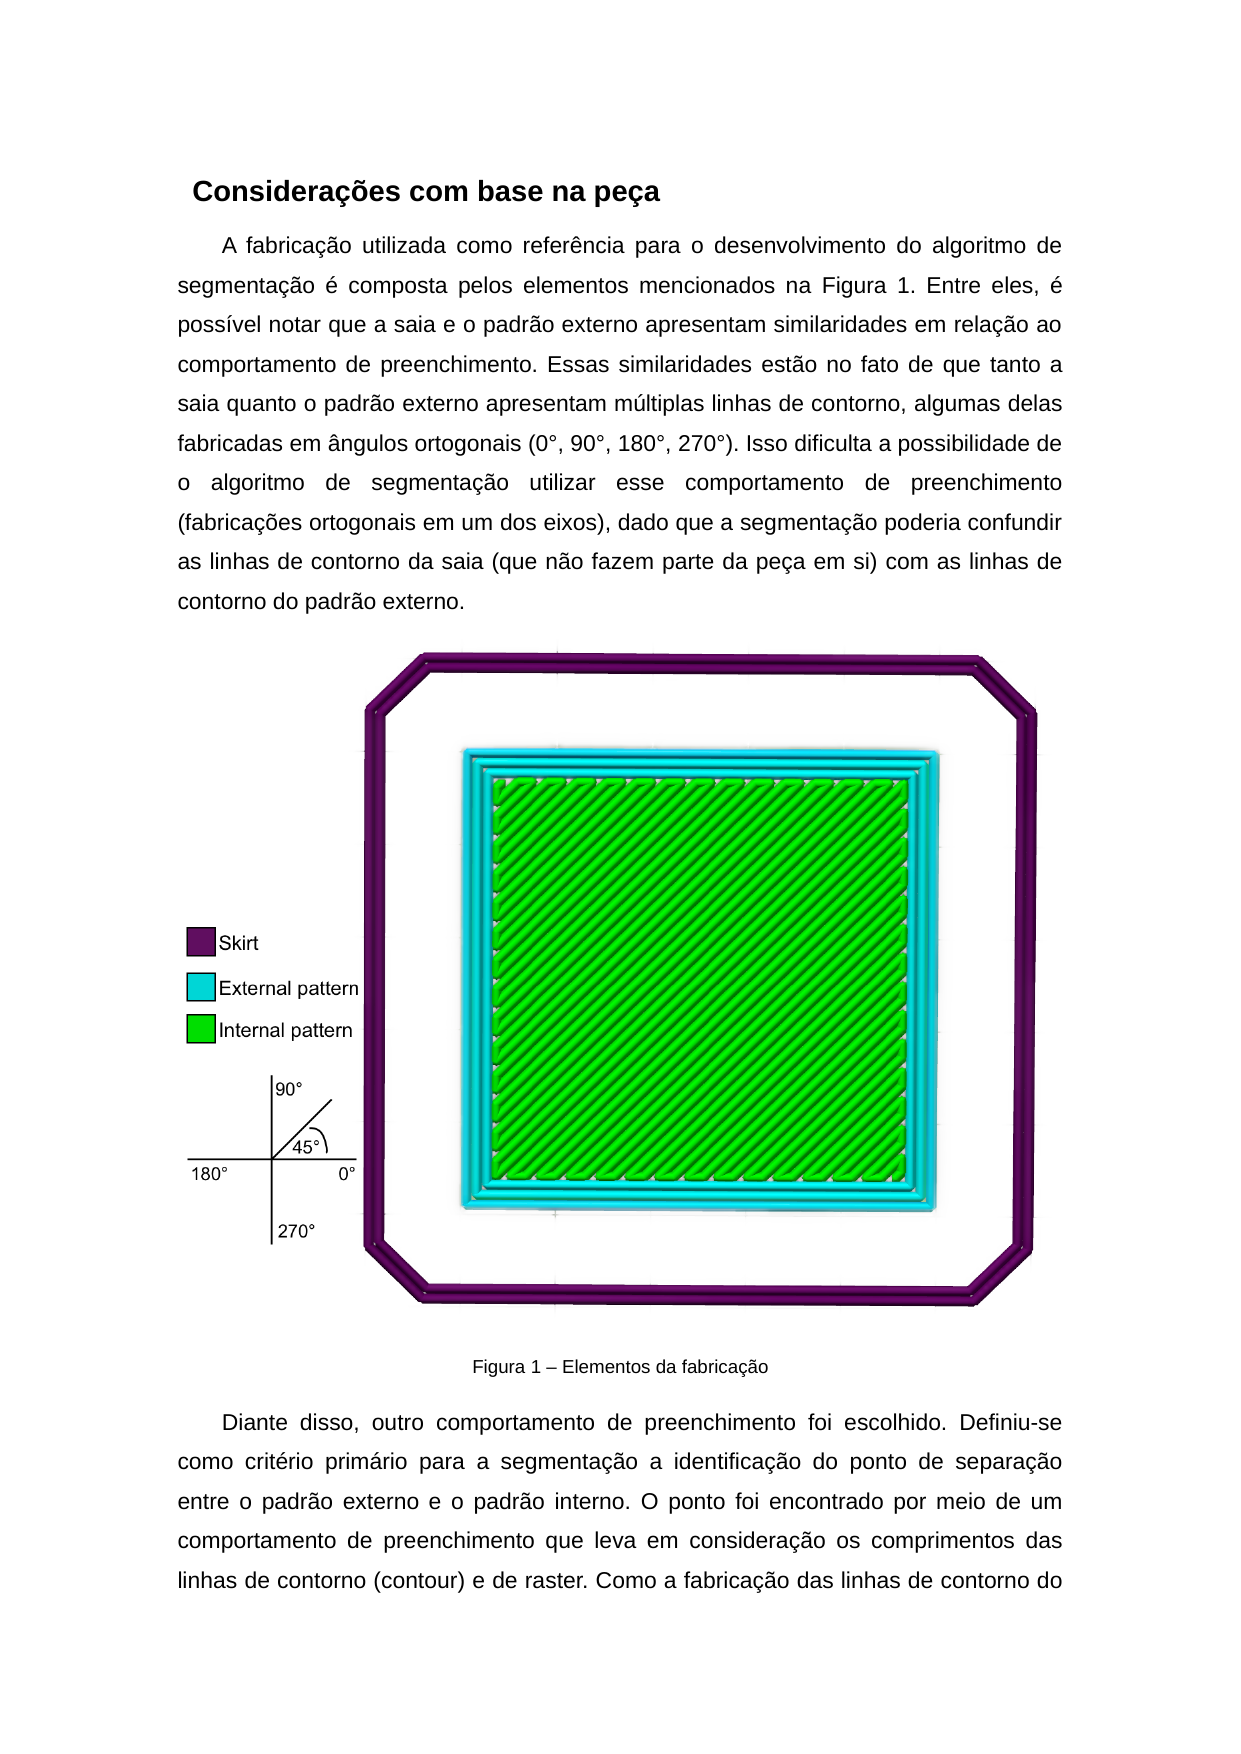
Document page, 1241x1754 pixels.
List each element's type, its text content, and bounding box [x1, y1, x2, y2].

picture [177, 639, 1063, 1331]
text A fabricação utilizada como referência para o desenvolvimento do algoritmo de segmentação é composta pelos elementos mencionados na Figura 1. Entre eles, é possível notar que a saia e o padrão externo apresentam similaridades em relação ao comportamento de preenchimento. Essas similaridades estão no fato de que tanto a saia quanto o padrão externo apresentam múltiplas linhas de contorno, algumas delas fabricadas em ângulos ortogonais (0°, 90°, 180°, 270°). Isso dificulta a possibilidade de o algoritmo de segmentação utilizar esse comportamento de preenchimento (fabricações ortogonais em um dos eixos), dado que a segmentação poderia confundir as linhas de contorno da saia (que não fazem parte da peça em si) com as linhas de contorno do padrão externo. [177, 232, 1063, 614]
subtitle Considerações com base na peça [177, 174, 1063, 207]
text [177, 1409, 1063, 1593]
